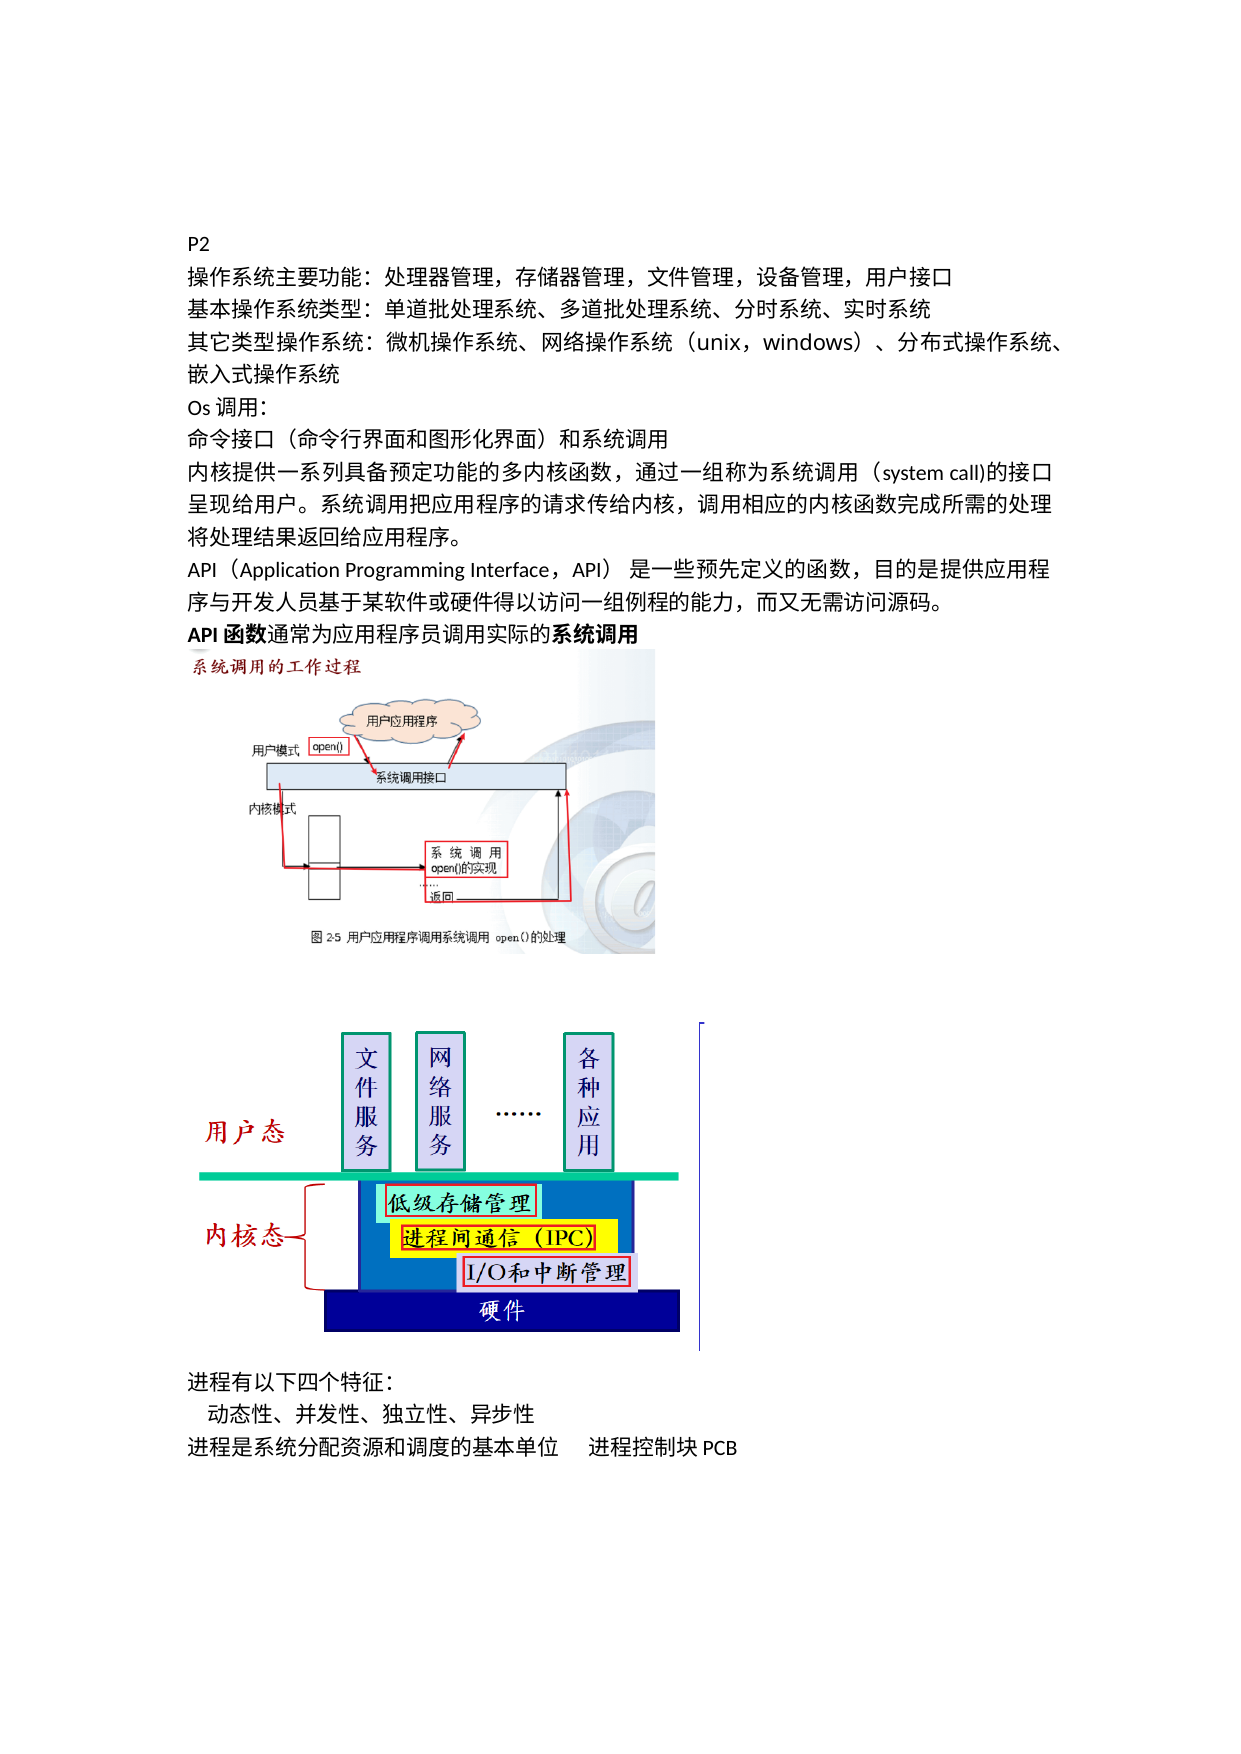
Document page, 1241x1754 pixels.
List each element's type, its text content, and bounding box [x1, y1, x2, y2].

text 动态性、并发性、独立性、异步性 [187, 1397, 1053, 1429]
text API（Application Programming Interface，API） 是一些预先定义的函数，目的是提供应用程序与开发人员基于某软件或硬件得以访问一组例程的能力，而又无需访问源码。 [187, 552, 1053, 617]
text 其它类型操作系统：微机操作系统、网络操作系统（unix，windows）、分布式操作系统、嵌入式操作系统 [187, 324, 1053, 389]
text 进程是系统分配资源和调度的基本单位 进程控制块PCB [187, 1429, 1053, 1462]
text 命令接口（命令行界面和图形化界面）和系统调用 [187, 422, 1053, 454]
text Os调用： [187, 389, 1053, 422]
text P2 [187, 227, 1053, 259]
picture [187, 974, 705, 1351]
text 基本操作系统类型：单道批处理系统、多道批处理系统、分时系统、实时系统 [187, 292, 1053, 324]
picture [187, 649, 655, 954]
text 操作系统主要功能：处理器管理，存储器管理，文件管理，设备管理，用户接口 [187, 259, 1053, 292]
text API 函数通常为应用程序员调用实际的系统调用 [187, 617, 1053, 649]
text 进程有以下四个特征： [187, 1364, 1053, 1397]
text 内核提供一系列具备预定功能的多内核函数，通过一组称为系统调用（system call)的接口呈现给用户。系统调用把应用程序的请求传给内核，调用相应的内核函数完成所需的处理，将处理结果返回给应用程序。 [187, 454, 1053, 552]
